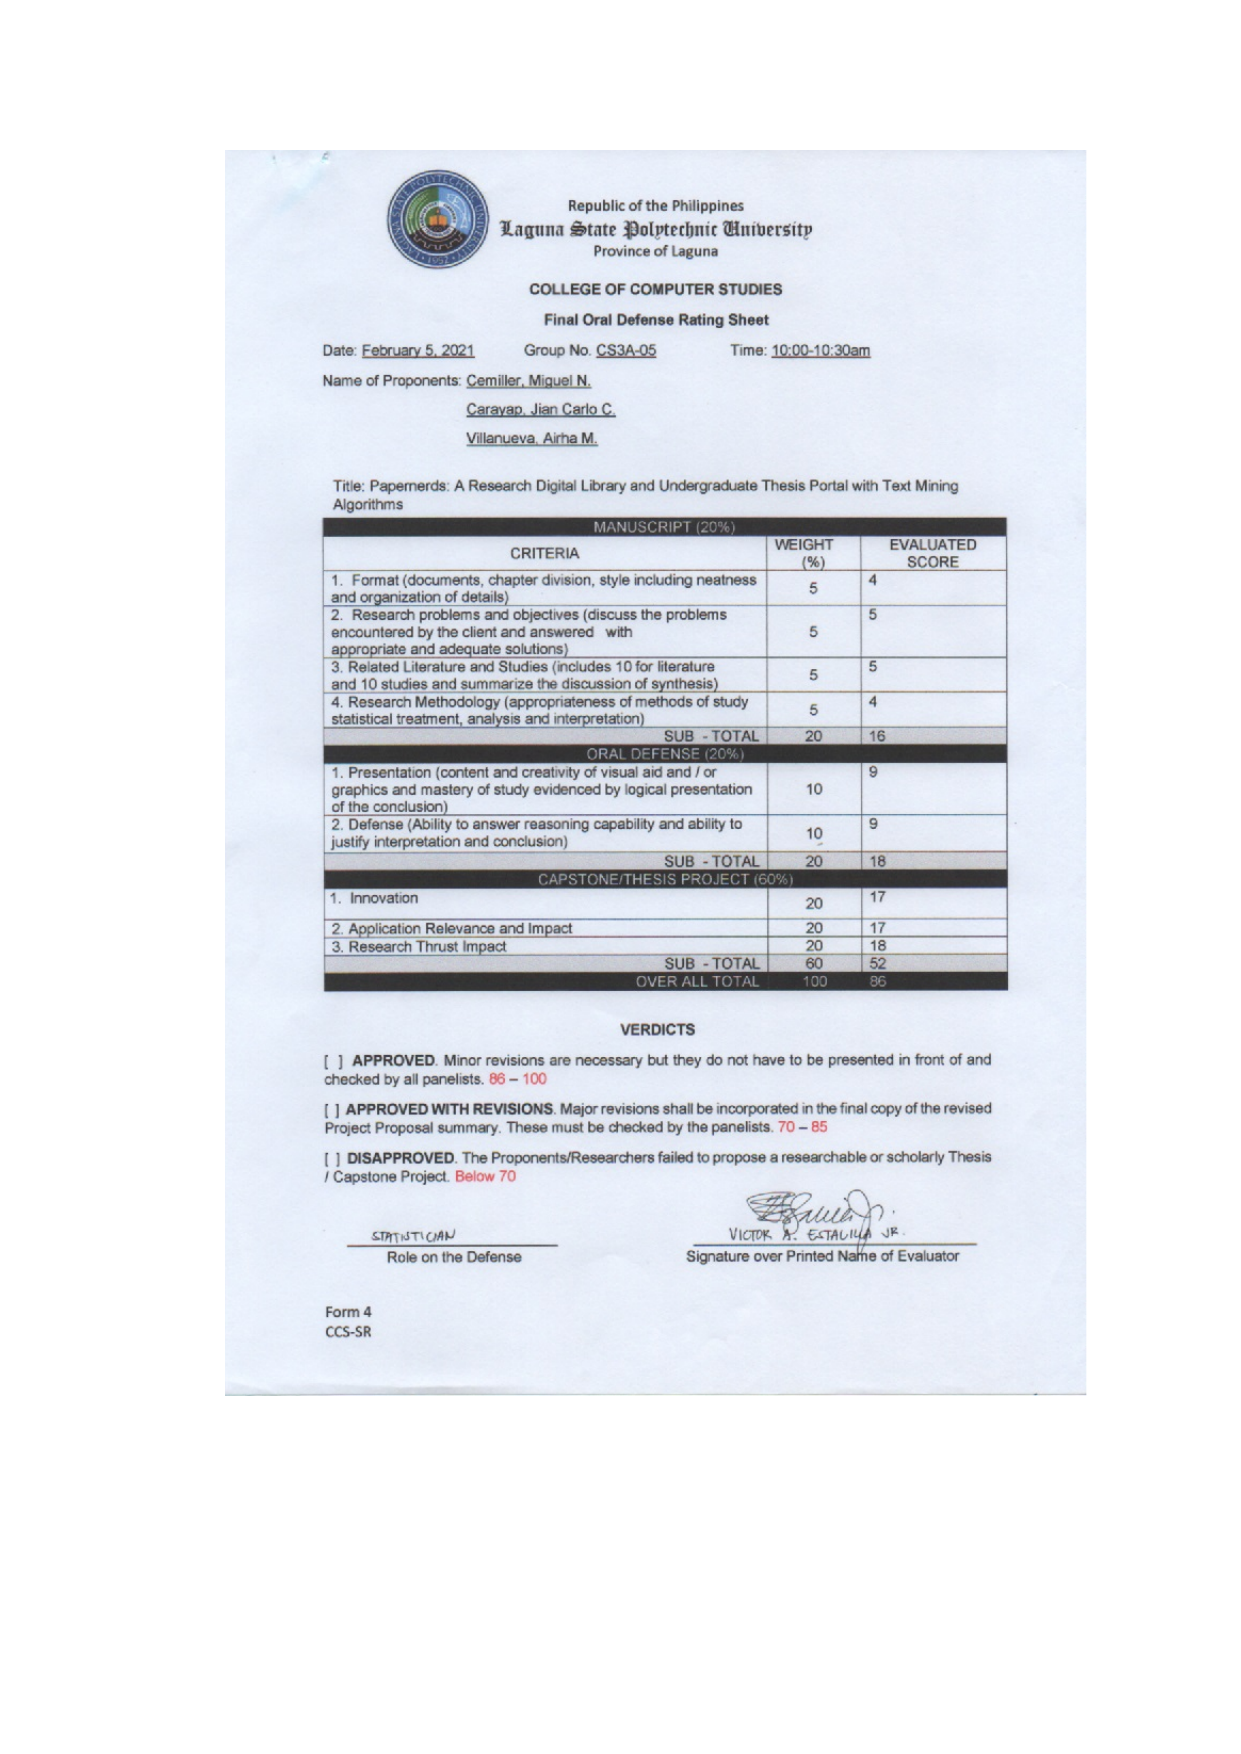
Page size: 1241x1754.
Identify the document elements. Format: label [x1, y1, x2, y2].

picture [225, 150, 1087, 1396]
